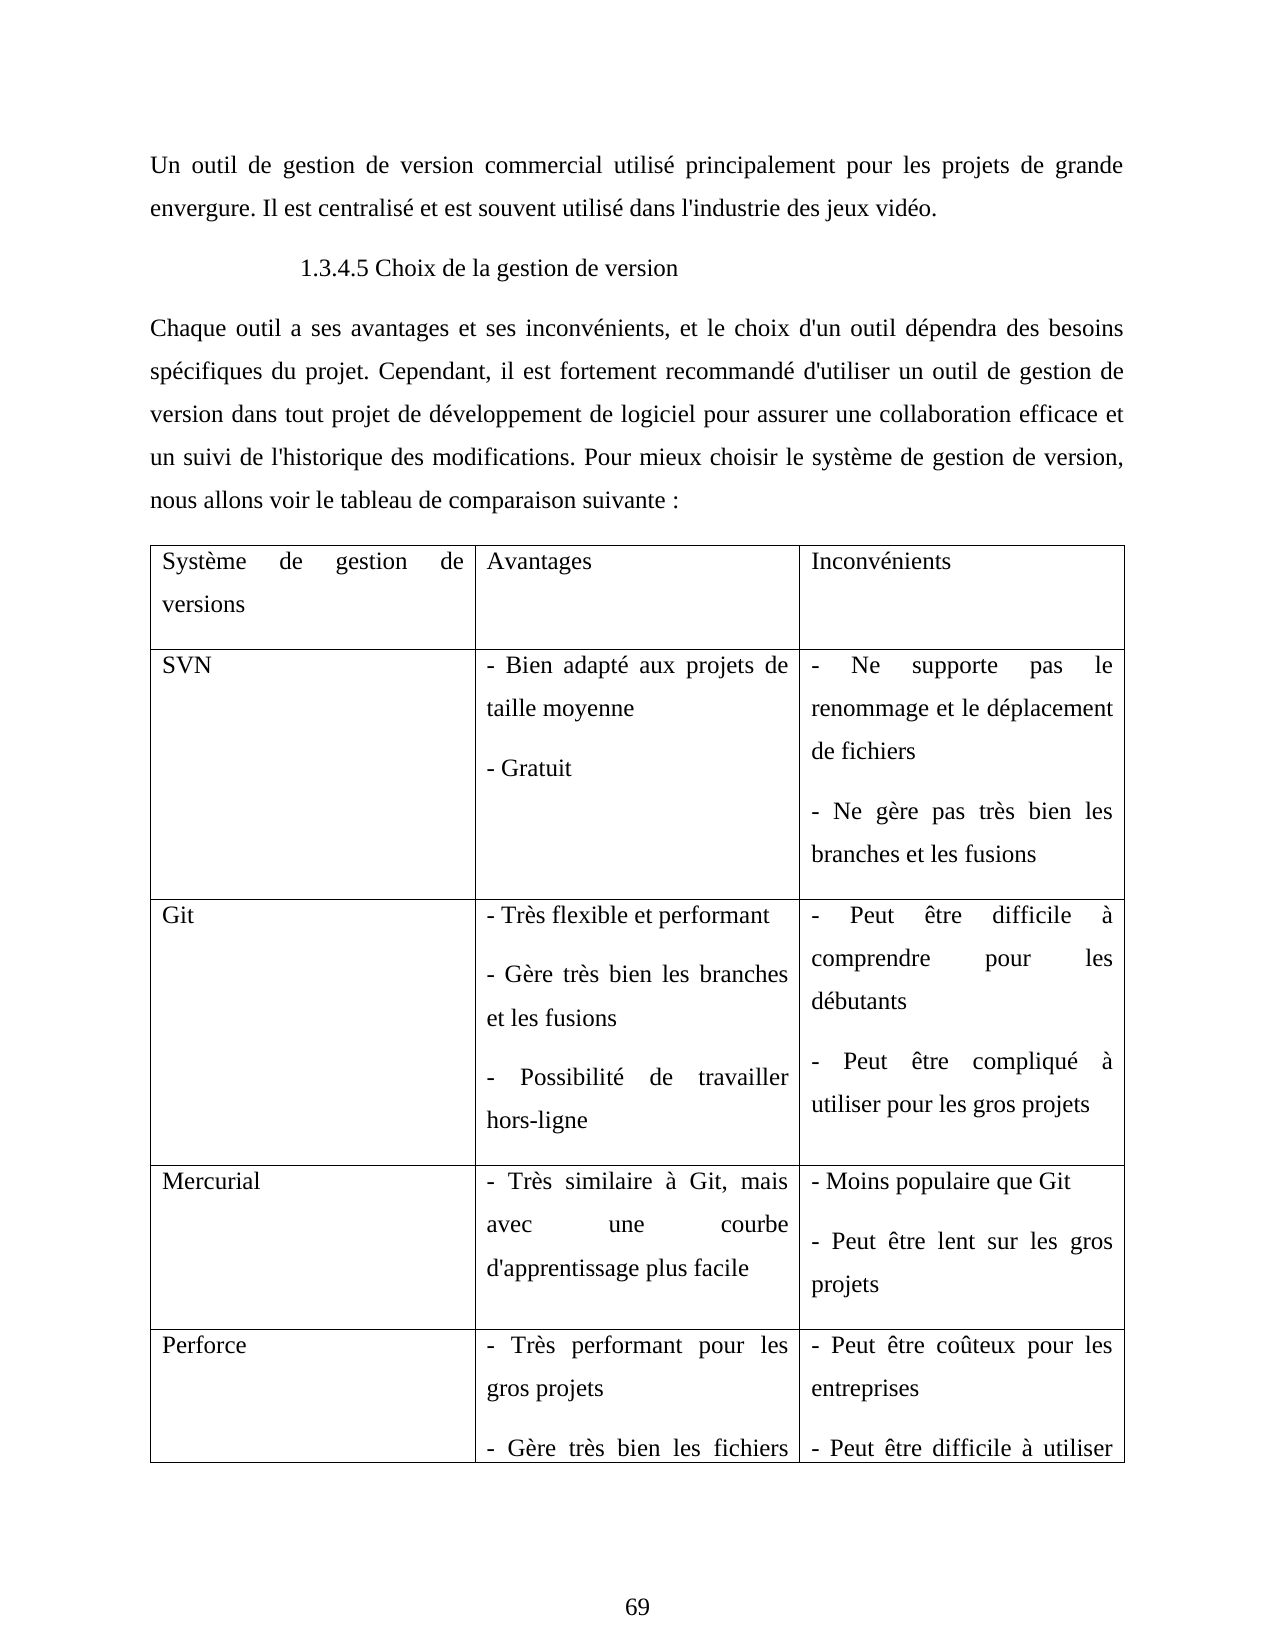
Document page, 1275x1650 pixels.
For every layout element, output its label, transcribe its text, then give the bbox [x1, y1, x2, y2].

table_cell - Bien adapté aux projets de taille moyenne - Gratuit [476, 650, 799, 899]
table_header Inconvénients [800, 546, 1124, 649]
table_cell - Très similaire à Git, mais avec une courbe d'apprentissage plus facile [476, 1166, 799, 1329]
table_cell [476, 1330, 799, 1462]
text Choix de la gestion de version [300, 253, 1125, 282]
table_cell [800, 1330, 1124, 1462]
table_cell - Ne supporte pas le renommage et le déplacement de fichiers - Ne gère pas très bien les branches et les fusions [800, 650, 1124, 899]
table_cell - Peut être difficile à comprendre pour les débutants - Peut être compliqué à utiliser pour les gros projets [800, 900, 1124, 1165]
table_cell Git [151, 900, 475, 1165]
table_cell Perforce [151, 1330, 475, 1462]
text Un outil de gestion de version commercial utilisé principalement pour les projets de grande envergure. Il est centralisé et est souvent utilisé dans l'industrie des jeux vidéo. [150, 150, 1125, 222]
table_cell Mercurial [151, 1166, 475, 1329]
table_header Système de gestion de versions [151, 546, 475, 649]
table_cell - Moins populaire que Git - Peut être lent sur les gros projets [800, 1166, 1124, 1329]
table_header Avantages [476, 546, 799, 649]
table_cell - Très flexible et performant - Gère très bien les branches et les fusions - Possibilité de travailler hors-ligne [476, 900, 799, 1165]
table_cell SVN [151, 650, 475, 899]
text Chaque outil a ses avantages et ses inconvénients, et le choix d'un outil dépendra des besoins spécifiques du projet. Cependant, il est fortement recommandé d'utiliser un outil de gestion de version dans tout projet de développement de logiciel pour assurer une collaboration efficace et un suivi de l'historique des modifications. Pour mieux choisir le système de gestion de version, nous allons voir le tableau de comparaison suivante : [150, 313, 1125, 514]
